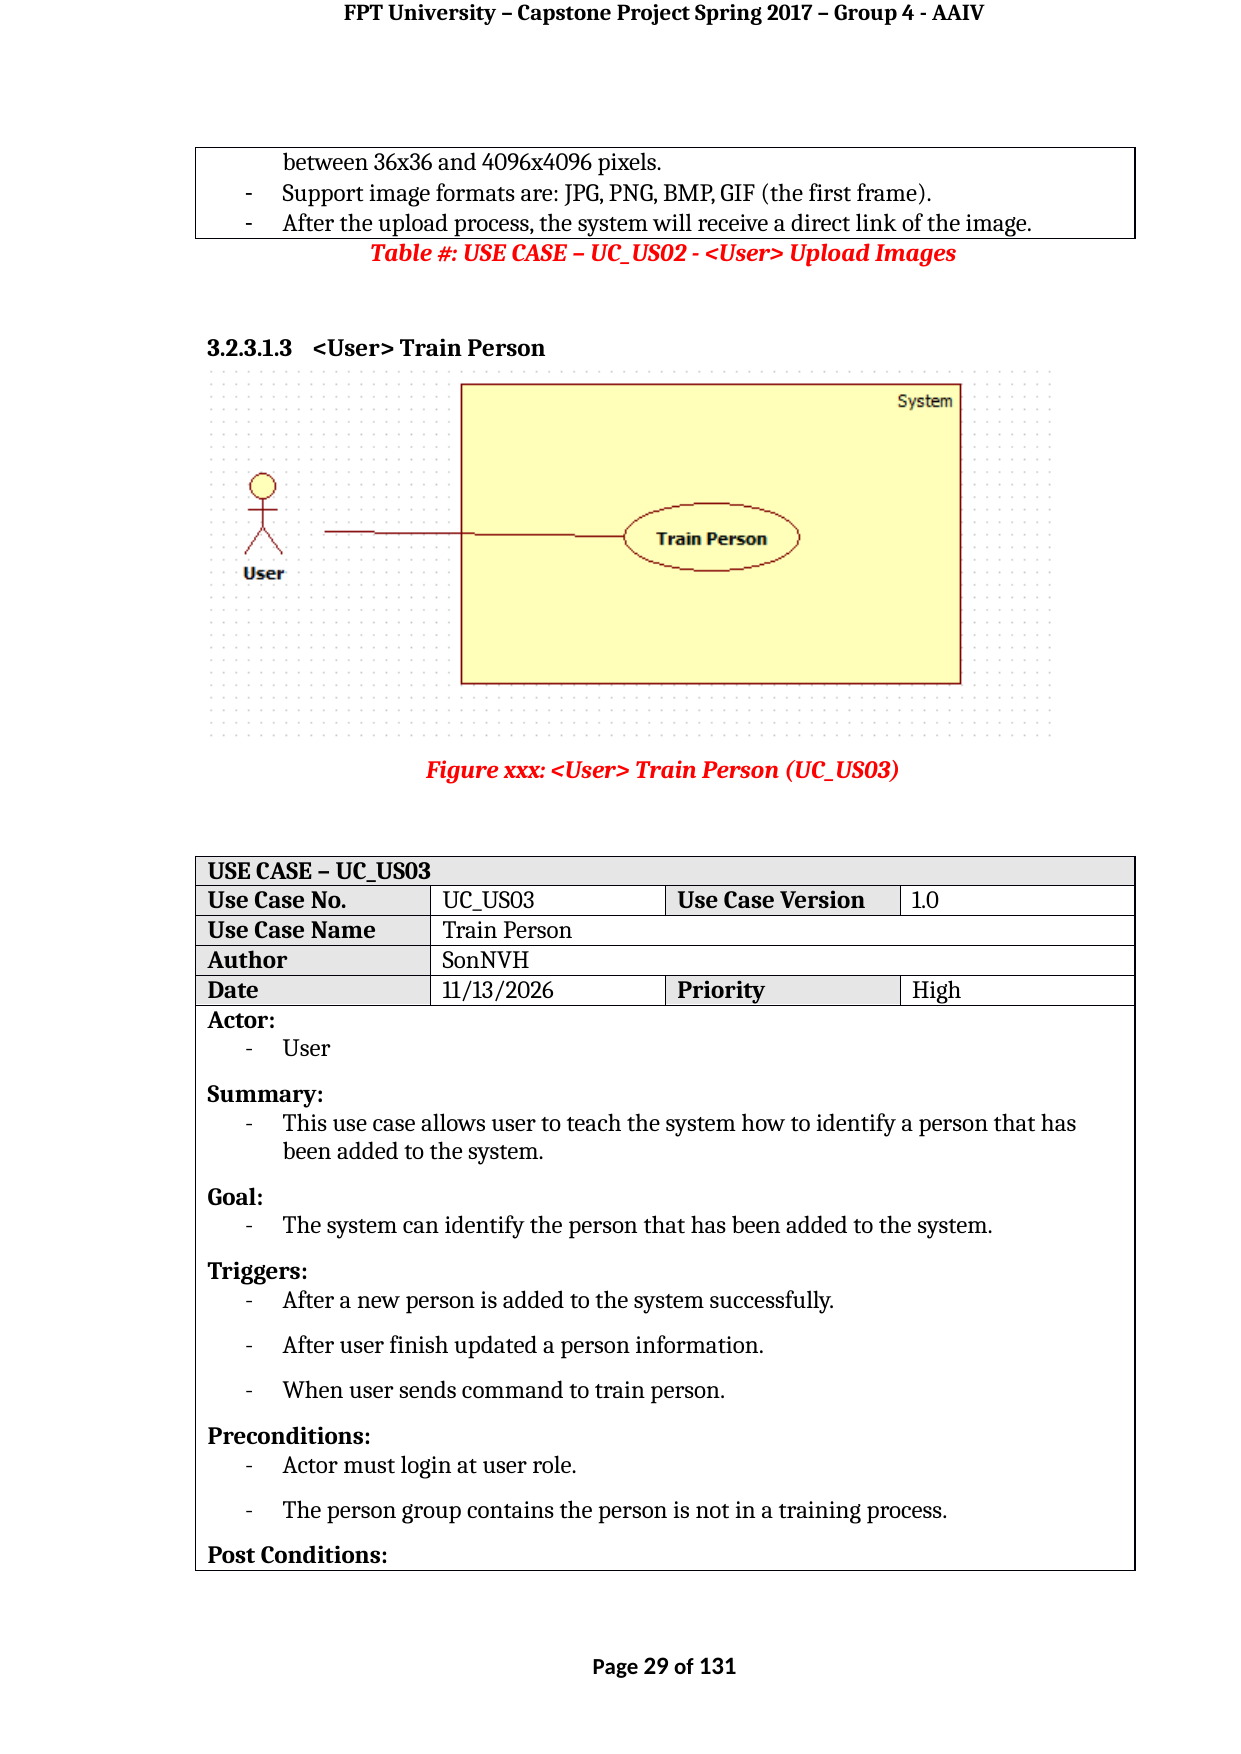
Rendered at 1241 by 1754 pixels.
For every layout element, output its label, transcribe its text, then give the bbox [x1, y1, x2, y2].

table_cell 03/28/2017 [431, 976, 665, 1004]
picture [207, 365, 1057, 738]
table_cell High [901, 976, 1134, 1004]
table_header USE CASE – UC_US03 [196, 857, 1134, 885]
table_cell SonNVH [431, 946, 1134, 975]
table_cell Use Case No. [196, 886, 430, 915]
table_cell UC_US03 [431, 886, 665, 915]
text Figure xxx: <User> Train Person (UC_US03) [207, 756, 1122, 785]
table_cell Train Person [431, 916, 1134, 945]
table_cell Priority [666, 976, 900, 1004]
table_cell Use Case Name [196, 916, 430, 945]
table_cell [196, 148, 1134, 238]
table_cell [196, 1006, 1134, 1570]
table_cell Date [196, 976, 430, 1004]
table_cell 1.0 [901, 886, 1134, 915]
subtitle <User> Train Person [207, 334, 1122, 363]
table_cell Author [196, 946, 430, 975]
table_cell Use Case Version [666, 886, 900, 915]
text Table #: USE CASE – UC_US02 - <User> Upload Images [207, 239, 1122, 268]
